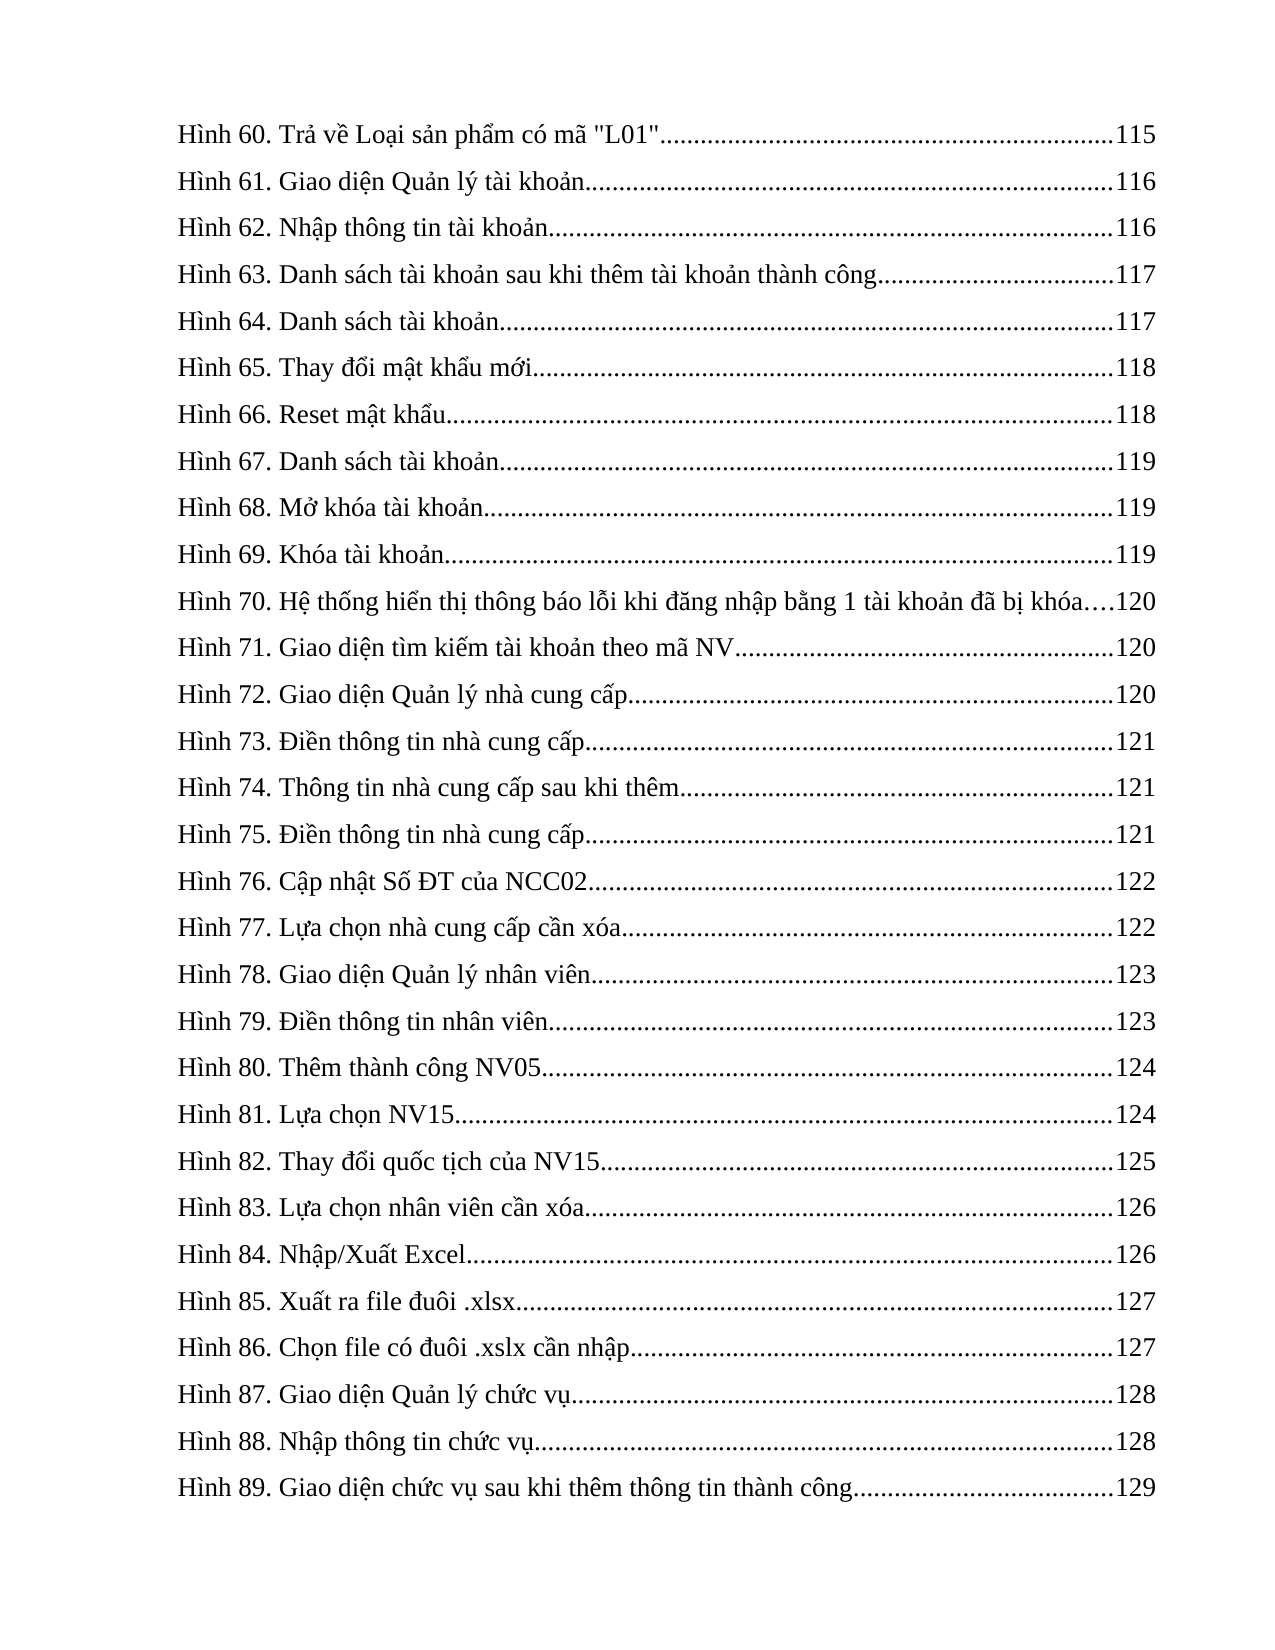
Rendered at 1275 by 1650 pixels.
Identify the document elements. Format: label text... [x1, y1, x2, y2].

text Hình 81. Lựa chọn NV15 124 [177, 1098, 1157, 1129]
text Hình 82. Thay đổi quốc tịch của NV15 125 [177, 1145, 1157, 1176]
text Hình 67. Danh sách tài khoản 119 [177, 445, 1157, 476]
text Hình 63. Danh sách tài khoản sau khi thêm tài khoản thành công 117 [177, 258, 1157, 289]
text Hình 76. Cập nhật Số ĐT của NCC02 122 [177, 865, 1157, 896]
text Hình 83. Lựa chọn nhân viên cần xóa 126 [177, 1191, 1157, 1223]
text Hình 85. Xuất ra file đuôi .xlsx 127 [177, 1285, 1157, 1316]
text Hình 69. Khóa tài khoản 119 [177, 538, 1157, 569]
text Hình 86. Chọn file có đuôi .xslx cần nhập 127 [177, 1331, 1157, 1363]
text Hình 73. Điền thông tin nhà cung cấp 121 [177, 725, 1157, 756]
text Hình 68. Mở khóa tài khoản 119 [177, 491, 1157, 523]
text Hình 72. Giao diện Quản lý nhà cung cấp 120 [177, 678, 1157, 709]
text Hình 71. Giao diện tìm kiếm tài khoản theo mã NV 120 [177, 631, 1157, 663]
text Hình 84. Nhập/Xuất Excel 126 [177, 1238, 1157, 1269]
text Hình 61. Giao diện Quản lý tài khoản 116 [177, 165, 1157, 196]
text Hình 65. Thay đổi mật khẩu mới 118 [177, 351, 1157, 383]
text Hình 66. Reset mật khẩu 118 [177, 398, 1157, 429]
text Hình 87. Giao diện Quản lý chức vụ 128 [177, 1378, 1157, 1409]
text Hình 89. Giao diện chức vụ sau khi thêm thông tin thành công 129 [177, 1471, 1157, 1503]
text Hình 70. Hệ thống hiển thị thông báo lỗi khi đăng nhập bằng 1 tài khoản đã bị khóa 120 [177, 585, 1157, 616]
text Hình 60. Trả về Loại sản phẩm có mã "L01" 115 [177, 118, 1157, 149]
text Hình 80. Thêm thành công NV05 124 [177, 1051, 1157, 1083]
text Hình 88. Nhập thông tin chức vụ 128 [177, 1425, 1157, 1456]
text Hình 74. Thông tin nhà cung cấp sau khi thêm 121 [177, 771, 1157, 803]
text Hình 79. Điền thông tin nhân viên 123 [177, 1005, 1157, 1036]
text Hình 77. Lựa chọn nhà cung cấp cần xóa 122 [177, 911, 1157, 943]
text Hình 62. Nhập thông tin tài khoản 116 [177, 211, 1157, 243]
text Hình 64. Danh sách tài khoản 117 [177, 305, 1157, 336]
text Hình 78. Giao diện Quản lý nhân viên 123 [177, 958, 1157, 989]
text Hình 75. Điền thông tin nhà cung cấp 121 [177, 818, 1157, 849]
